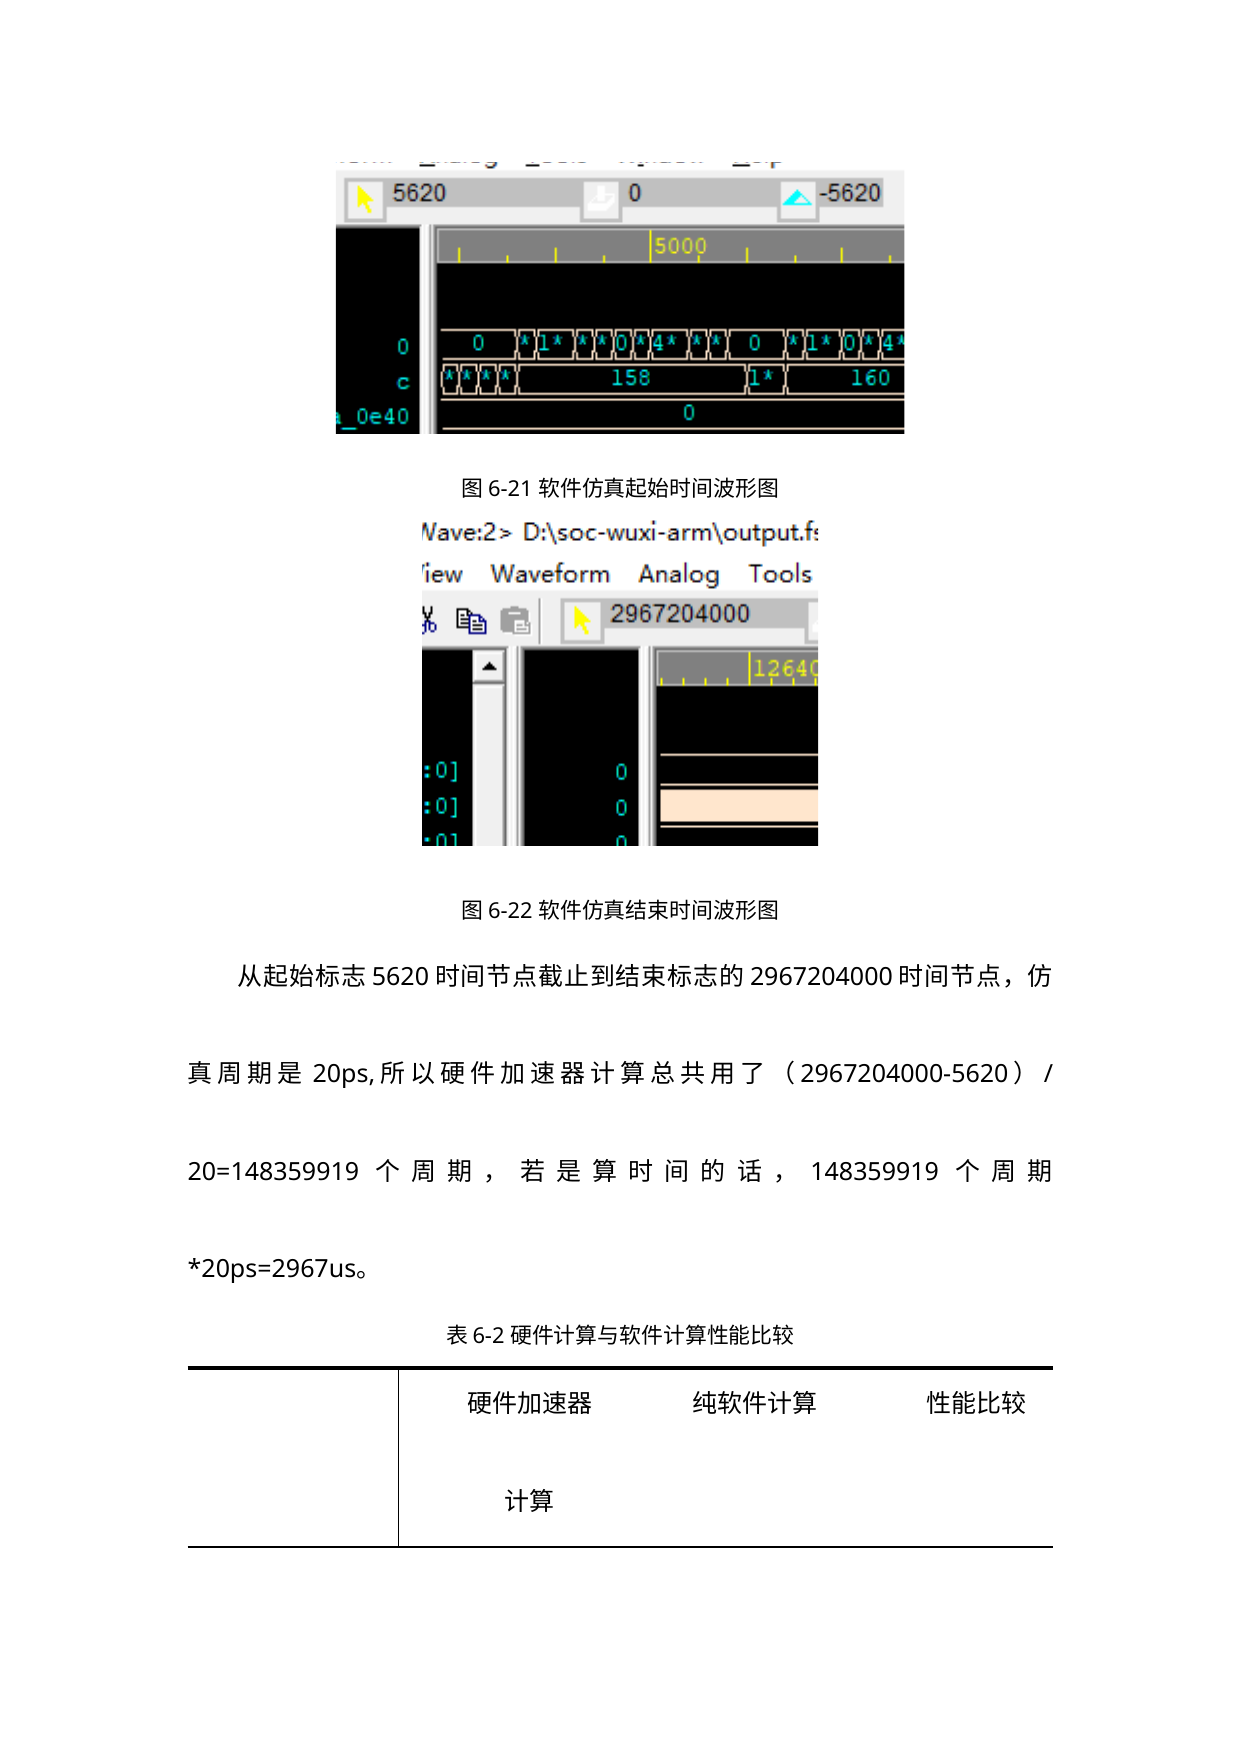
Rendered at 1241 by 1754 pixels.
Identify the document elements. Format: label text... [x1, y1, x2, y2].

table_header [188, 1370, 398, 1546]
table_header 硬件加速器计算 [399, 1370, 610, 1546]
table_header 纯软件计算 [610, 1370, 849, 1546]
text 表6-2 硬件计算与软件计算性能比较 [187, 1318, 1053, 1350]
text 图6-22 软件仿真结束时间波形图 [187, 893, 1053, 926]
text 从起始标志5620时间节点截止到结束标志的2967204000时间节点，仿真周期是20ps,所以硬件加速器计算总共用了（2967204000-5620）/20=148359919个周期，若是算时间的话，148359919个周期*20ps=2967us。 [187, 942, 1053, 1299]
picture [335, 162, 905, 434]
text 图6-21 软件仿真起始时间波形图 [187, 471, 1053, 503]
table_header 性能比较 [849, 1370, 1053, 1546]
picture [422, 519, 819, 846]
